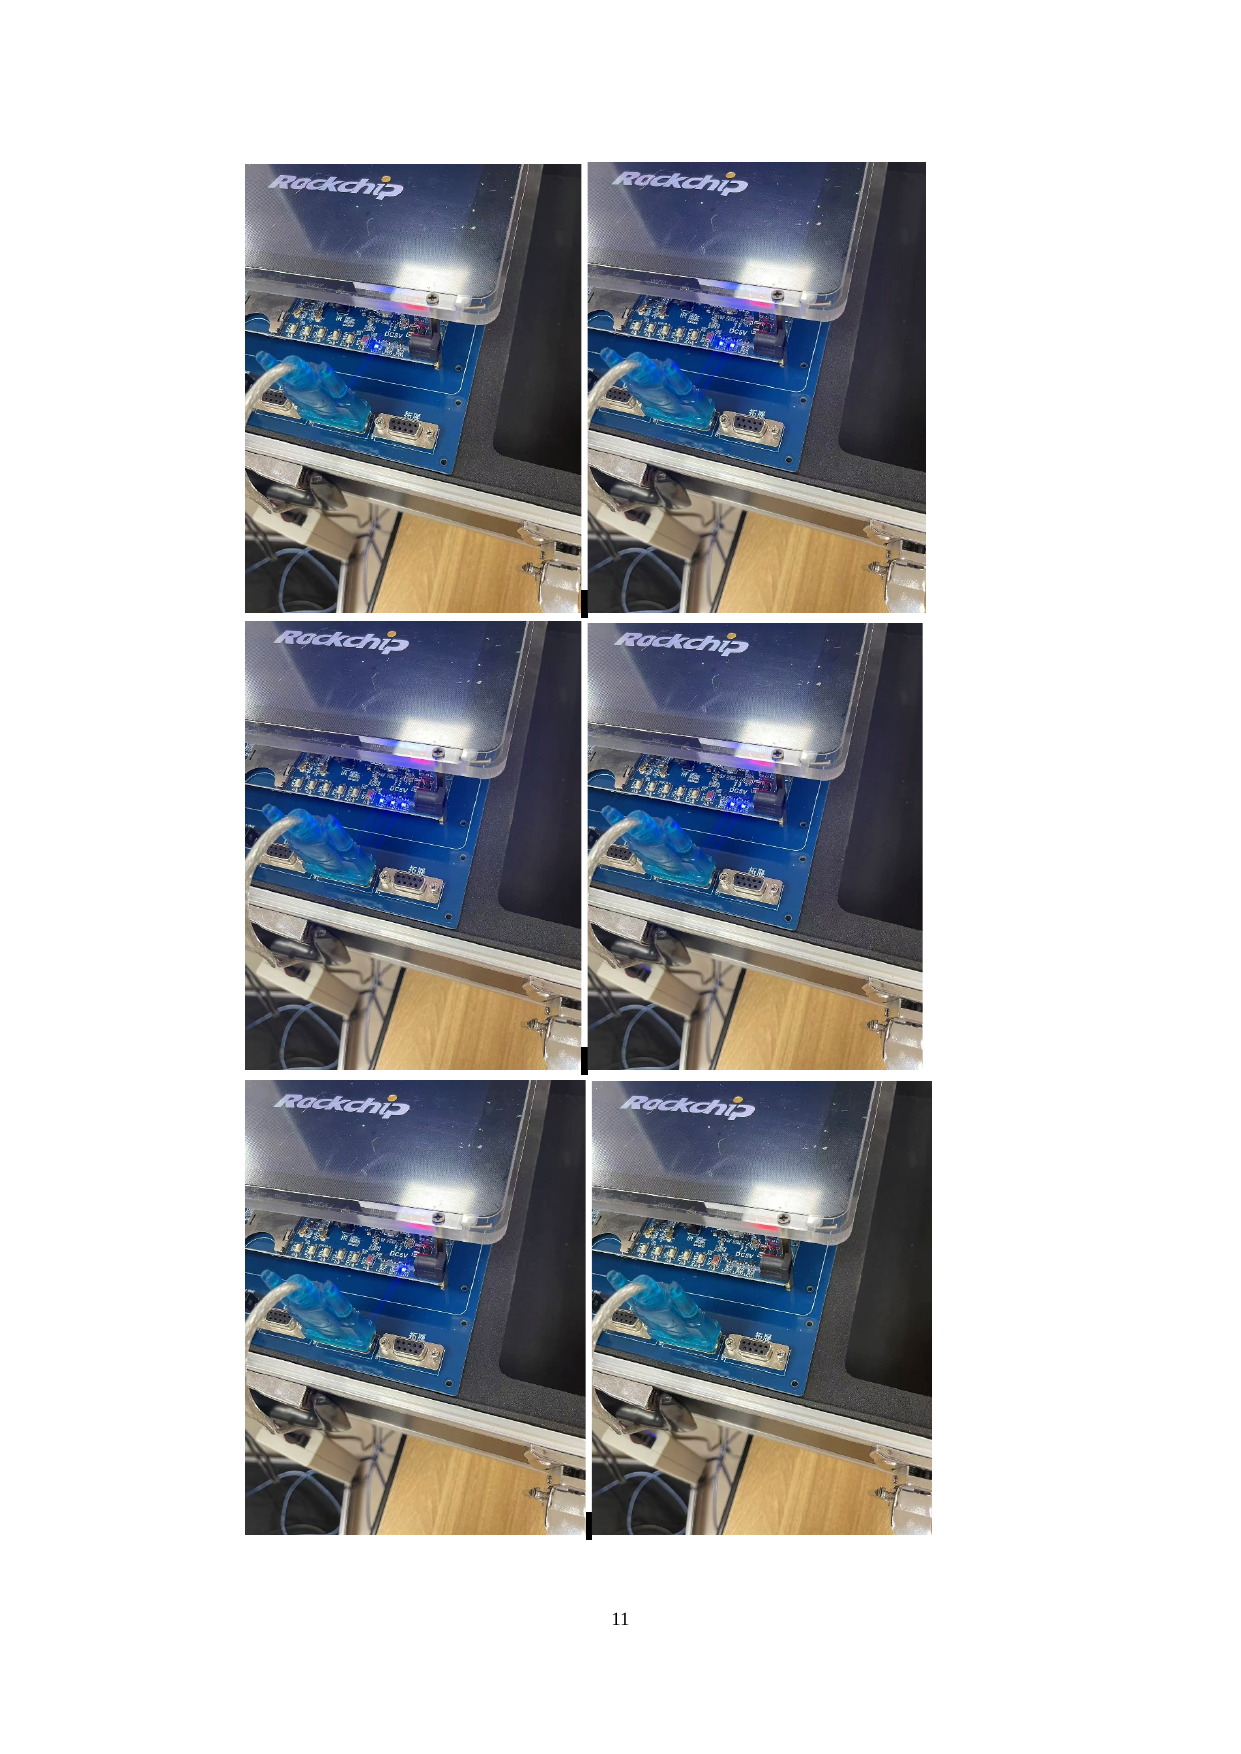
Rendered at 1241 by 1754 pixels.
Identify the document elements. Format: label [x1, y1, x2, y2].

picture [591, 1081, 932, 1535]
picture [587, 623, 923, 1070]
picture [245, 1080, 586, 1535]
picture [587, 162, 926, 613]
picture [245, 621, 582, 1070]
picture [245, 164, 582, 613]
